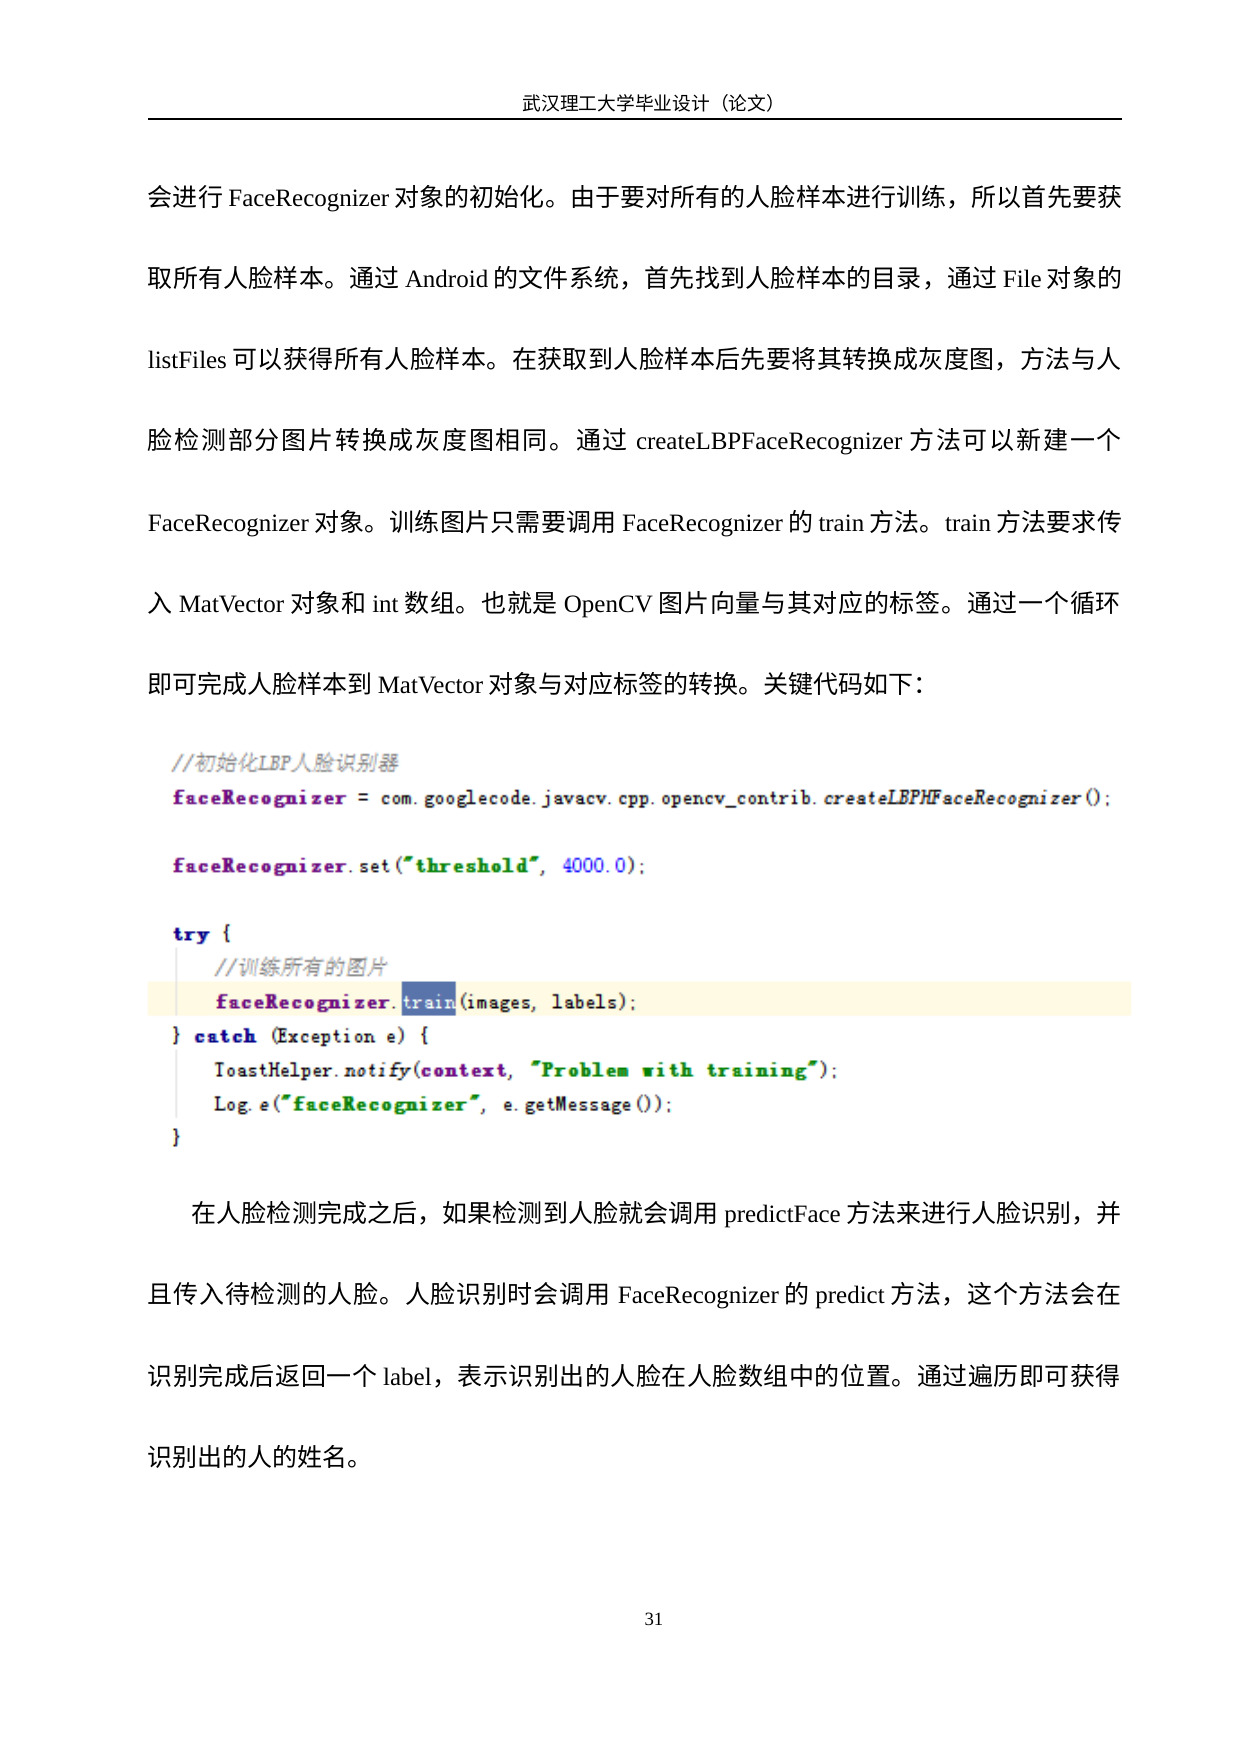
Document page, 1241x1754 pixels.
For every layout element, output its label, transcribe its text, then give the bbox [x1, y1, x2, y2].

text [148, 163, 1122, 715]
text 在人脸检测完成之后，如果检测到人脸就会调用predictFace方法来进行人脸识别，并且传入待检测的人脸。人脸识别时会调用FaceRecognizer的predict方法，这个方法会在识别完成后返回一个label，表示识别出的人脸在人脸数组中的位置。通过遍历即可获得识别出的人的姓名。 [148, 1179, 1122, 1488]
picture [147, 740, 1132, 1163]
